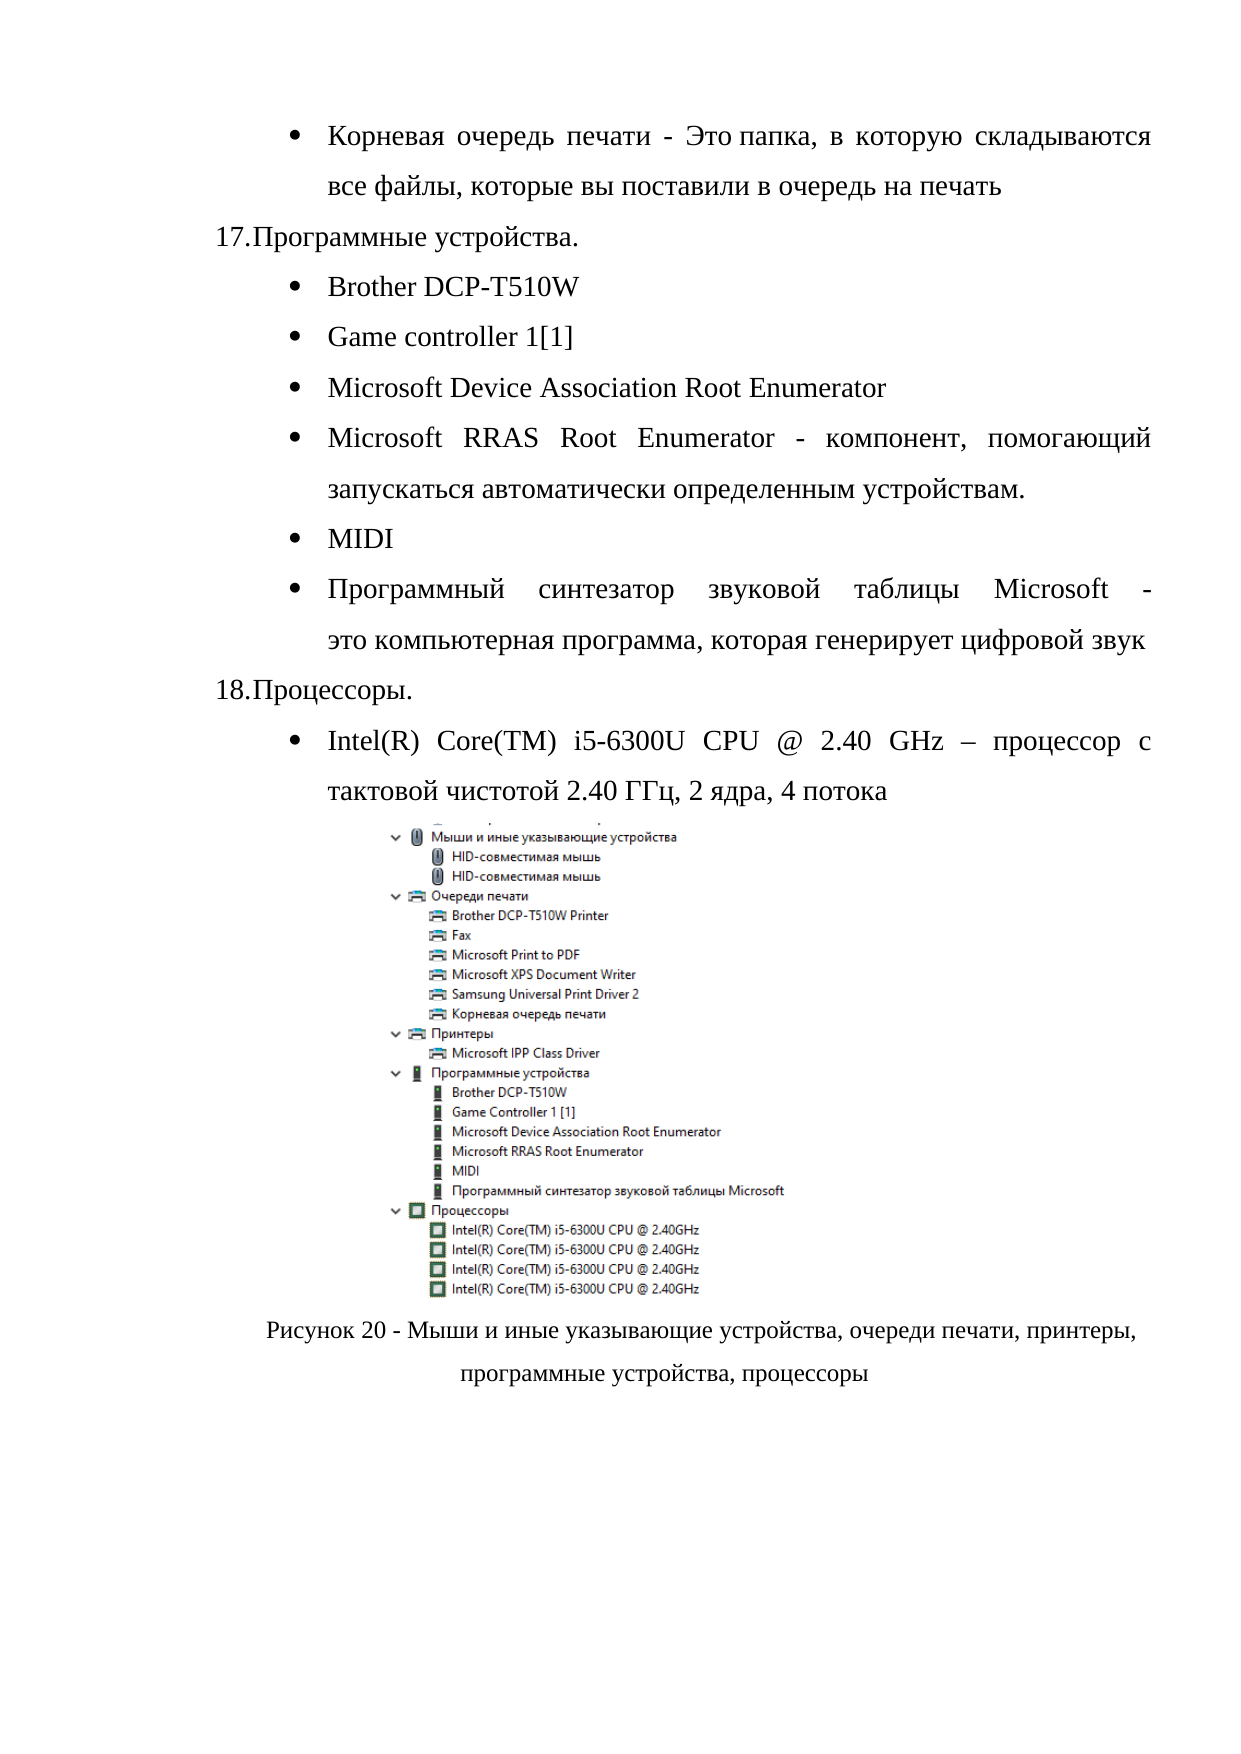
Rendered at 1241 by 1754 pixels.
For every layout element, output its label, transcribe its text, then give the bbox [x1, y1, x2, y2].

list Game controller 1[1] [290, 319, 1152, 353]
list MIDI [290, 521, 1152, 555]
list Intel(R) Core(TM) i5-6300U CPU @ 2.40 GHz – процессор с тактовой чистотой 2.40 ГГц, 2 ядра, 4 потока [290, 723, 1152, 807]
list Процессоры. [215, 672, 1152, 706]
list Программный синтезатор звуковой таблицы Microsoft - это компьютерная программа, которая генерирует цифровой звук [290, 572, 1152, 656]
list Программные устройства. [215, 219, 1152, 252]
list Brother DCP-T510W [290, 269, 1152, 303]
list Microsoft RRAS Root Enumerator - компонент, помогающий запускаться автоматически определенным устройствам. [290, 420, 1152, 504]
picture [381, 823, 948, 1299]
text Рисунок 20 - Мыши и иные указывающие устройства, очереди печати, принтеры, программные устройства, процессоры [177, 1315, 1152, 1387]
list Microsoft Device Association Root Enumerator [290, 370, 1152, 404]
list Корневая очередь печати - Это папка, в которую складываются все файлы, которые вы поставили в очередь на печать [290, 118, 1152, 202]
